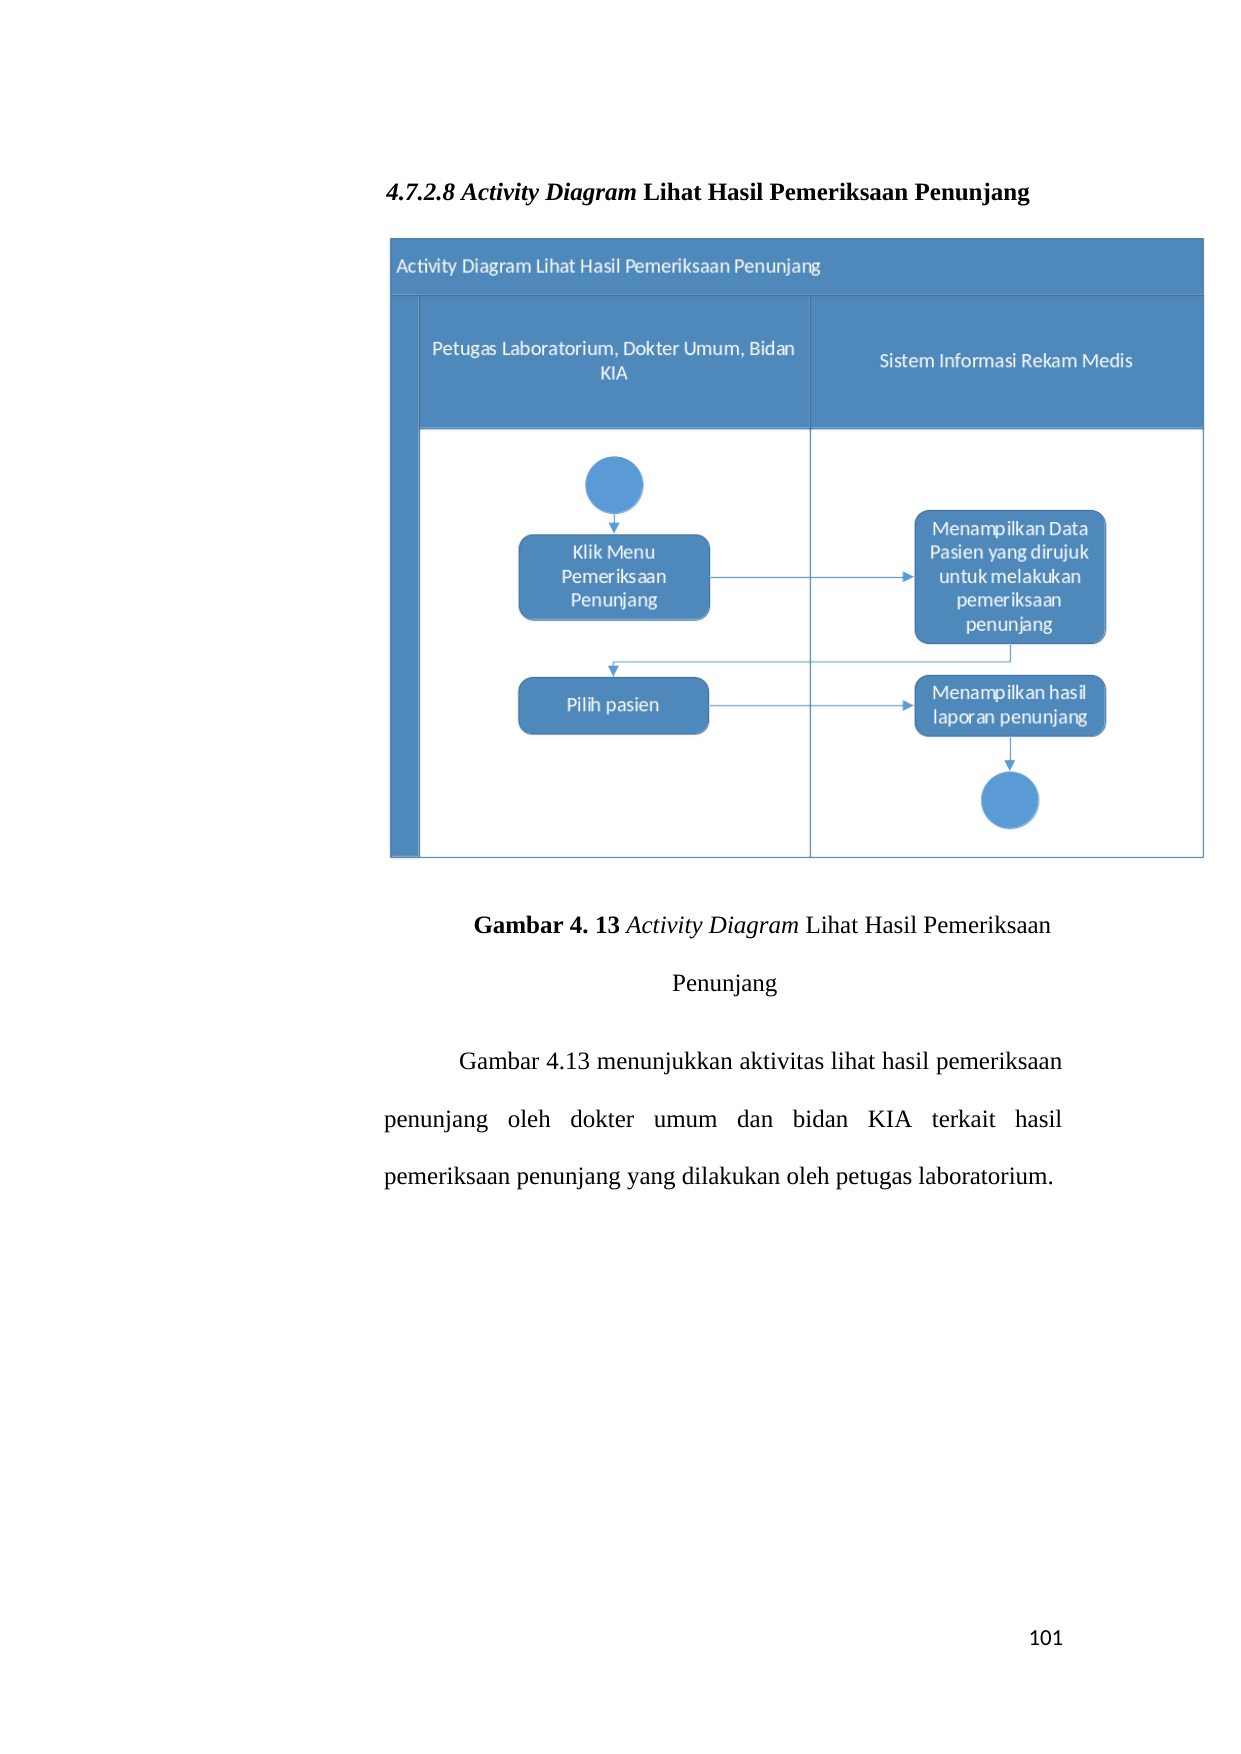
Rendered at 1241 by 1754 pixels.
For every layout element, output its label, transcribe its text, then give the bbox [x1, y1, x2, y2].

subtitle Activity Diagram Lihat Hasil Pemeriksaan Penunjang [386, 177, 1063, 206]
text Gambar 4. 13 Activity Diagram Lihat Hasil Pemeriksaan Penunjang [386, 911, 1063, 997]
text Gambar 4.13 menunjukkan aktivitas lihat hasil pemeriksaan penunjang oleh dokter umum dan bidan KIA terkait hasil pemeriksaan penunjang yang dilakukan oleh petugas laboratorium. [384, 1046, 1063, 1190]
